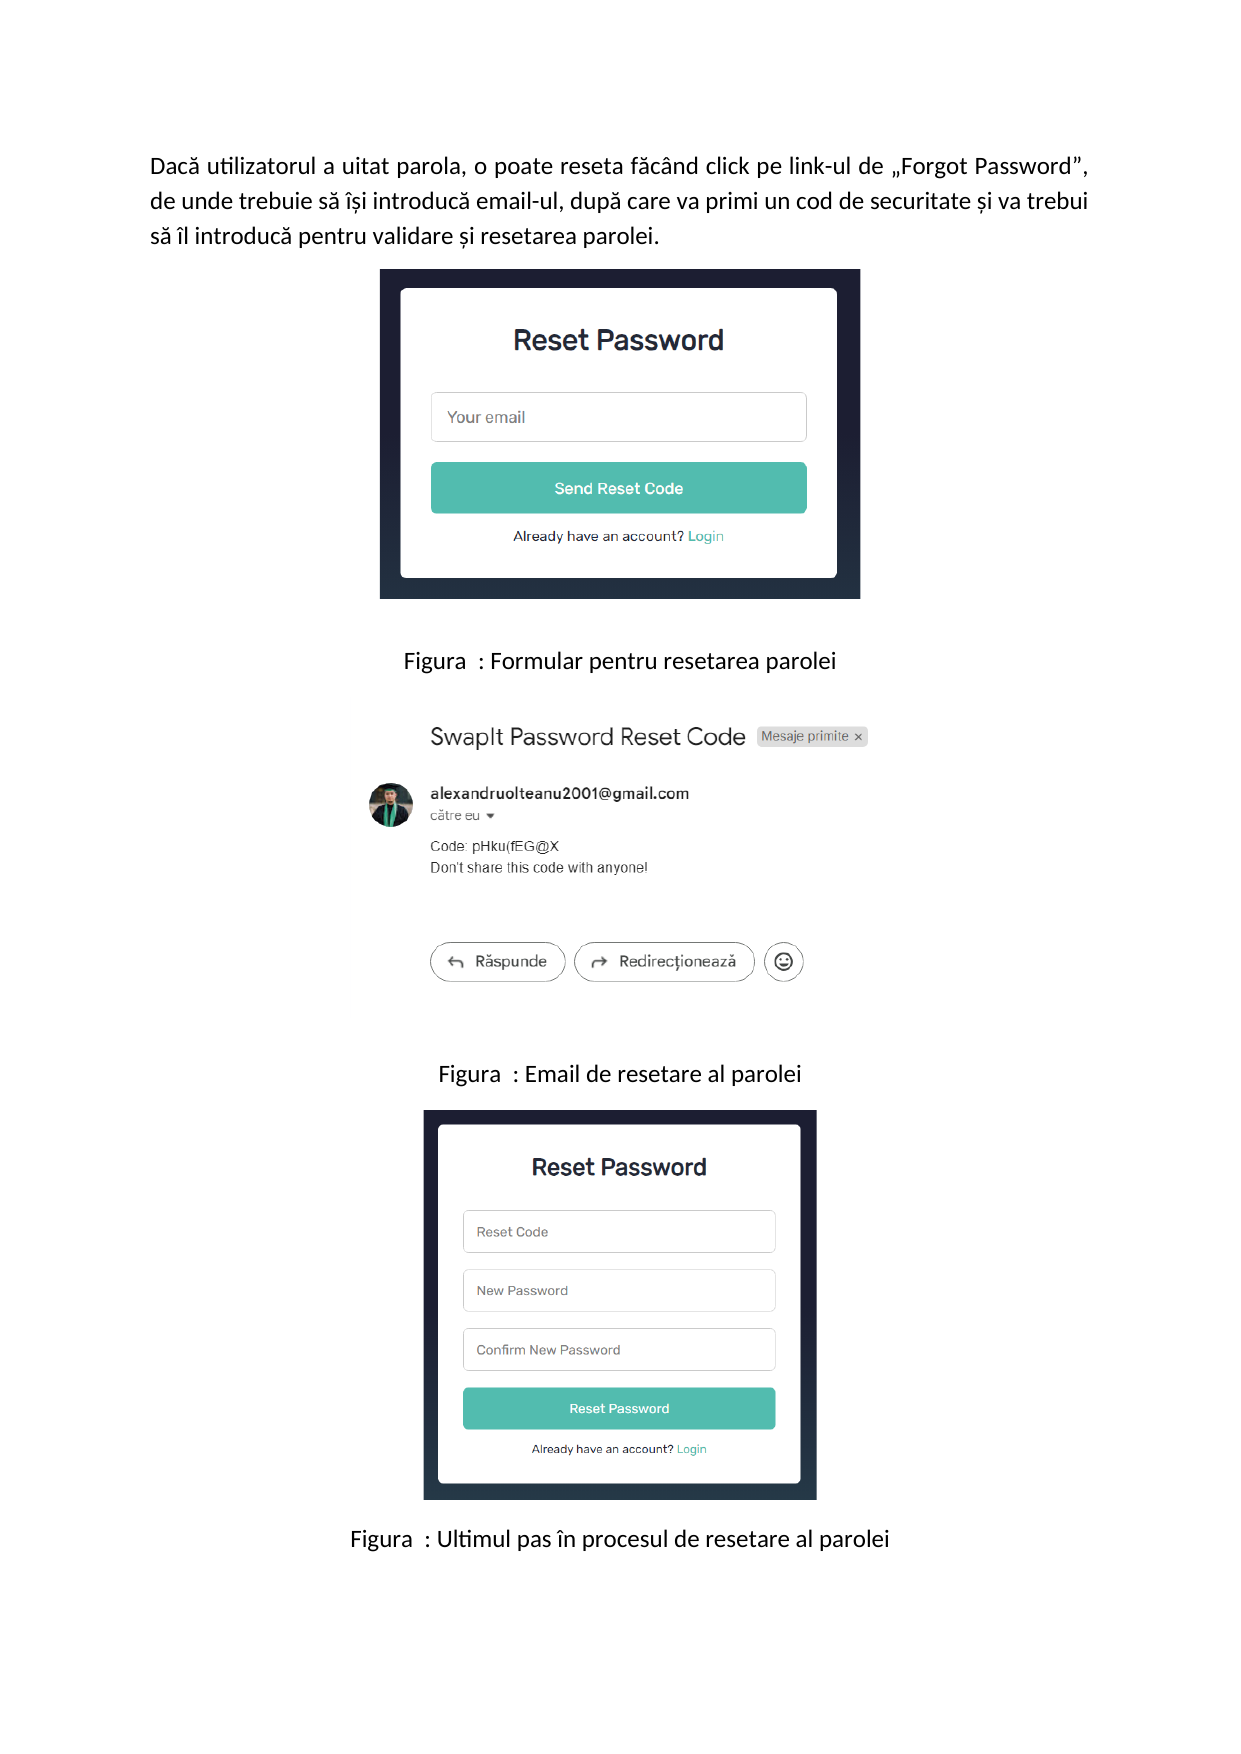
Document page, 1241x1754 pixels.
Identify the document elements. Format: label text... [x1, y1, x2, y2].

picture [350, 697, 890, 1018]
picture [423, 1110, 817, 1500]
text Figura : Email de resetare al parolei [150, 1058, 1090, 1089]
picture [379, 269, 861, 599]
text Figura : Ultimul pas în procesul de resetare al parolei [150, 1523, 1090, 1554]
text Dacă utilizatorul a uitat parola, o poate reseta făcând click pe link-ul de „Forgot Password”, de unde trebuie să își introducă email-ul, după care va primi un cod de securitate și va trebui să îl introducă pentru validare și resetarea parolei. [150, 150, 1090, 251]
text Figura : Formular pentru resetarea parolei [150, 645, 1090, 676]
